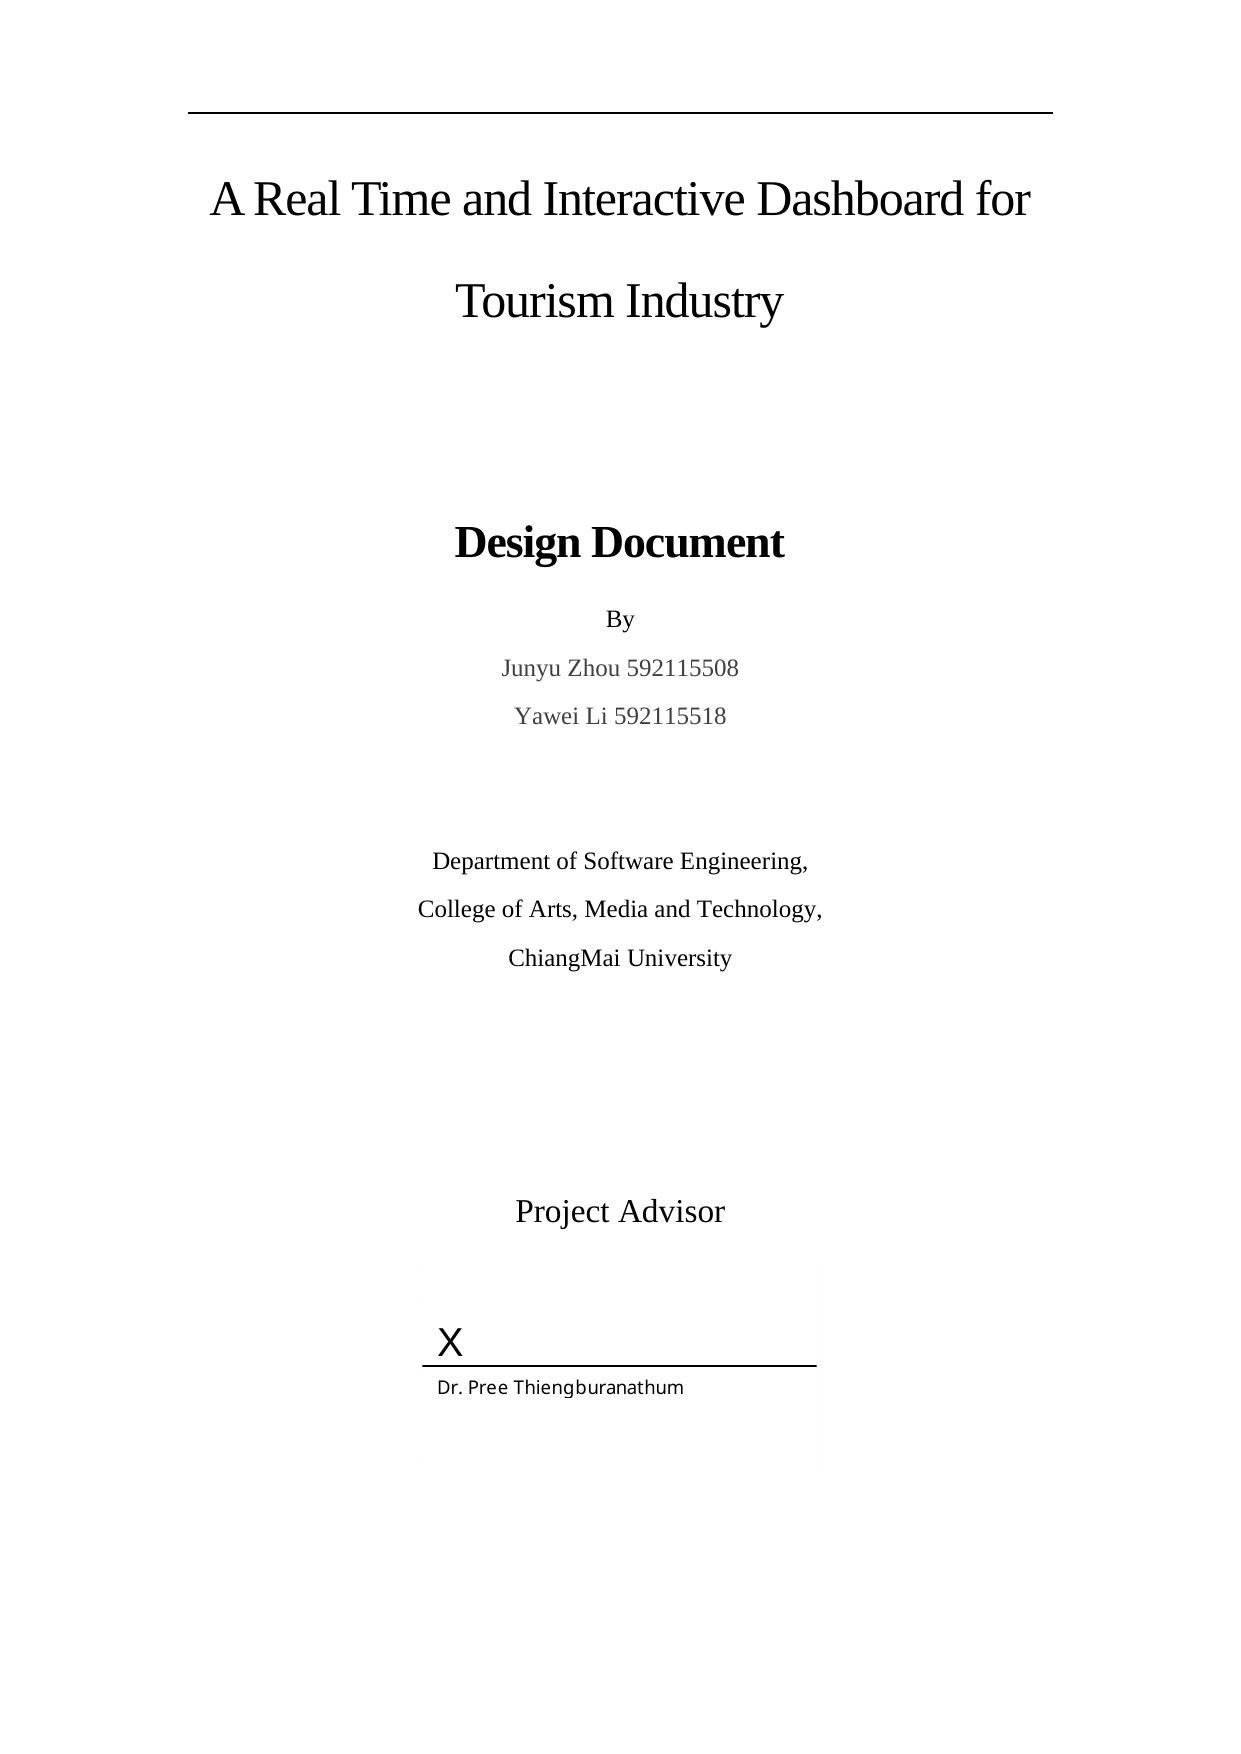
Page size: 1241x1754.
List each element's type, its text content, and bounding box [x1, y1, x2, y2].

text Department of Software Engineering, [212, 843, 1028, 877]
text Design Document [212, 507, 1028, 575]
text Project Advisor [212, 1177, 1028, 1245]
text Yawei Li 592115518 [212, 698, 1028, 732]
text ChiangMai University [212, 940, 1028, 974]
text College of Arts, Media and Technology, [212, 892, 1028, 926]
text By [212, 602, 1028, 636]
text Junyu Zhou 592115508 [212, 650, 1028, 684]
title A Real Time and Interactive Dashboard for Tourism Industry [187, 164, 1053, 334]
